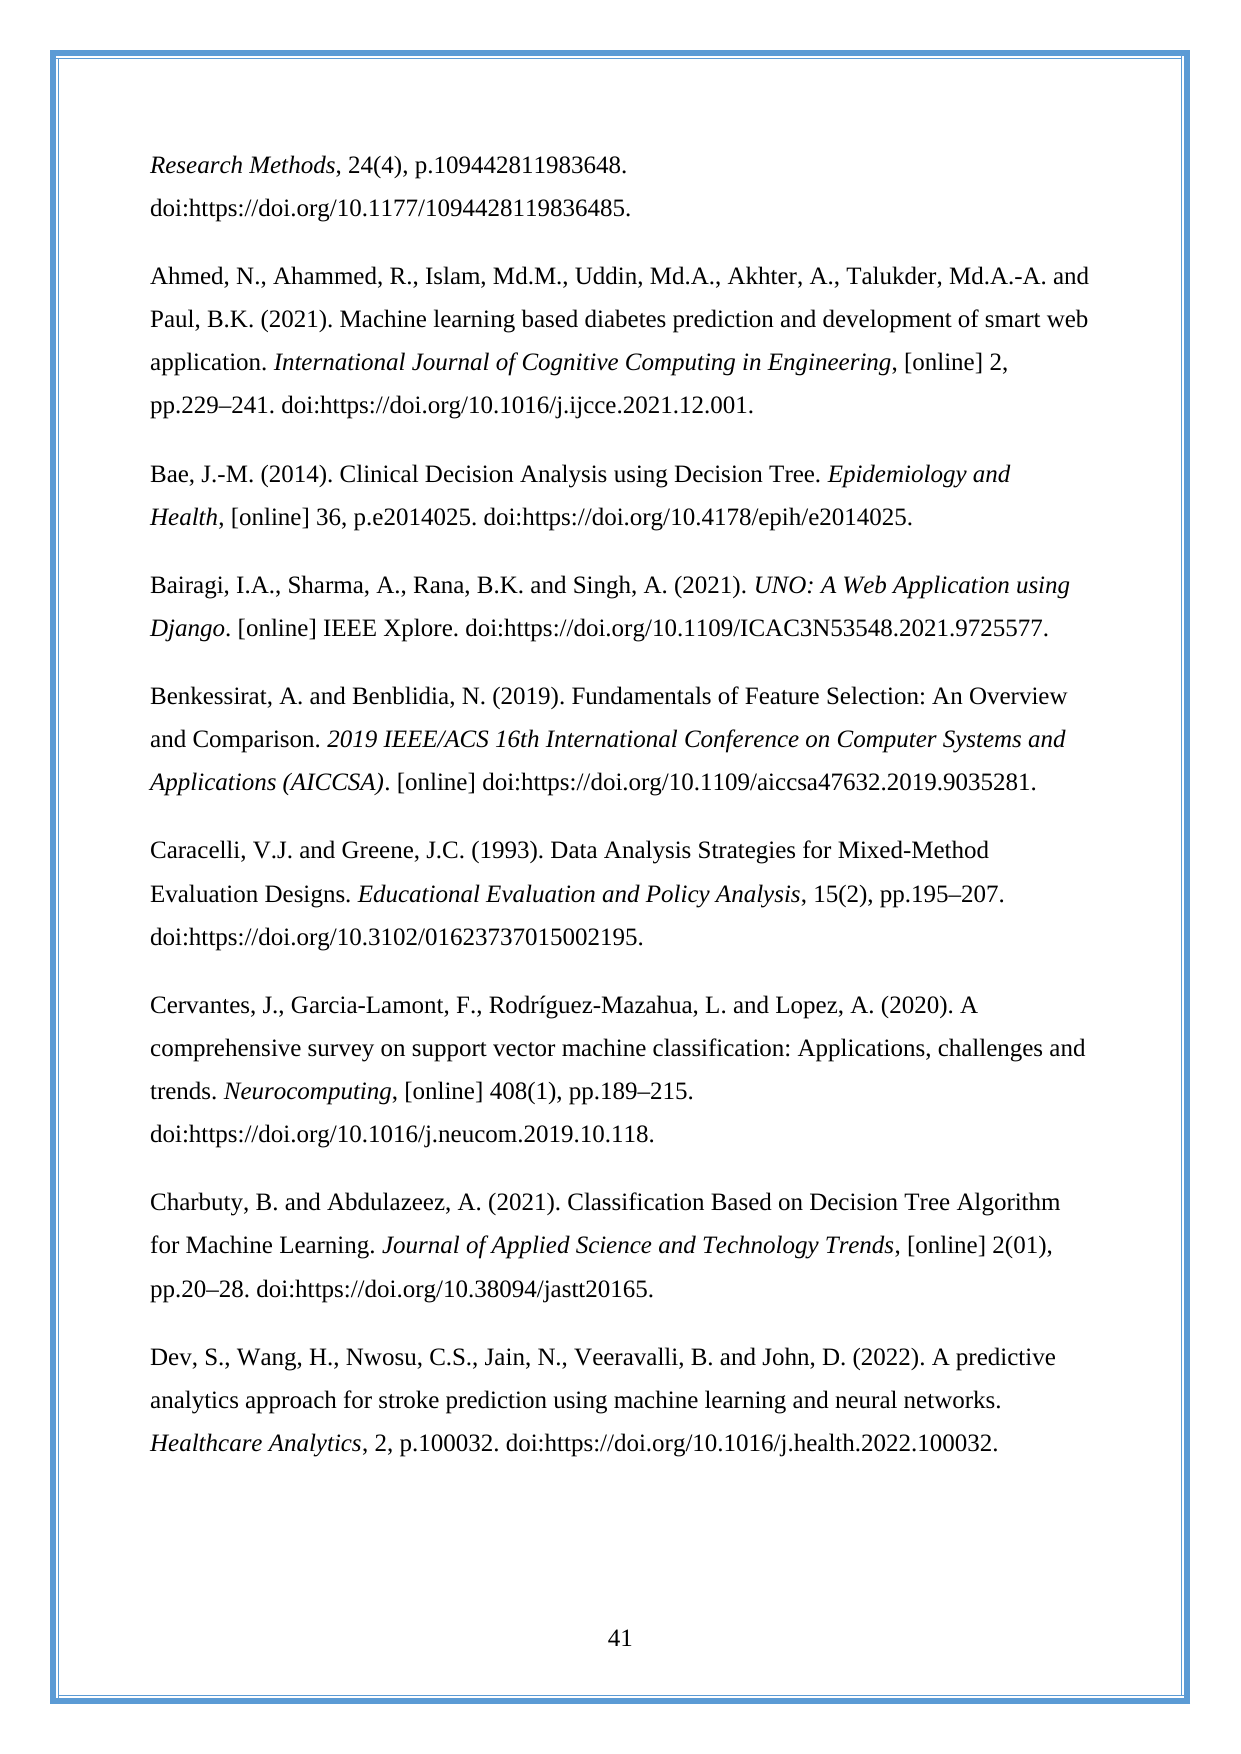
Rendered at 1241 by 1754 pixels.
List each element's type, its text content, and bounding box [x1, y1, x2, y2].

text Charbuty, B. and Abdulazeez, A. (2021). Classification Based on Decision Tree Algorithm for Machine Learning. Journal of Applied Science and Technology Trends, [online] 2(01), pp.20–28. doi:https://doi.org/10.38094/jastt20165. [150, 1187, 1090, 1302]
text Ahmed, N., Ahammed, R., Islam, Md.M., Uddin, Md.A., Akhter, A., Talukder, Md.A.-A. and Paul, B.K. (2021). Machine learning based diabetes prediction and development of smart web application. International Journal of Cognitive Computing in Engineering, [online] 2, pp.229–241. doi:https://doi.org/10.1016/j.ijcce.2021.12.001. [150, 261, 1090, 419]
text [150, 150, 1090, 222]
text Benkessirat, A. and Benblidia, N. (2019). Fundamentals of Feature Selection: An Overview and Comparison. 2019 IEEE/ACS 16th International Conference on Computer Systems and Applications (AICCSA). [online] doi:https://doi.org/10.1109/aiccsa47632.2019.9035281. [150, 681, 1090, 796]
text Bairagi, I.A., Sharma, A., Rana, B.K. and Singh, A. (2021). UNO: A Web Application using Django. [online] IEEE Xplore. doi:https://doi.org/10.1109/ICAC3N53548.2021.9725577. [150, 570, 1090, 642]
text Bae, J.-M. (2014). Clinical Decision Analysis using Decision Tree. Epidemiology and Health, [online] 36, p.e2014025. doi:https://doi.org/10.4178/epih/e2014025. [150, 459, 1090, 531]
text Cervantes, J., Garcia-Lamont, F., Rodríguez-Mazahua, L. and Lopez, A. (2020). A comprehensive survey on support vector machine classification: Applications, challenges and trends. Neurocomputing, [online] 408(1), pp.189–215. doi:https://doi.org/10.1016/j.neucom.2019.10.118. [150, 990, 1090, 1148]
text Caracelli, V.J. and Greene, J.C. (1993). Data Analysis Strategies for Mixed-Method Evaluation Designs. Educational Evaluation and Policy Analysis, 15(2), pp.195–207. doi:https://doi.org/10.3102/01623737015002195. [150, 836, 1090, 951]
text Dev, S., Wang, H., Nwosu, C.S., Jain, N., Veeravalli, B. and John, D. (2022). A predictive analytics approach for stroke prediction using machine learning and neural networks. Healthcare Analytics, 2, p.100032. doi:https://doi.org/10.1016/j.health.2022.100032. [150, 1342, 1090, 1457]
